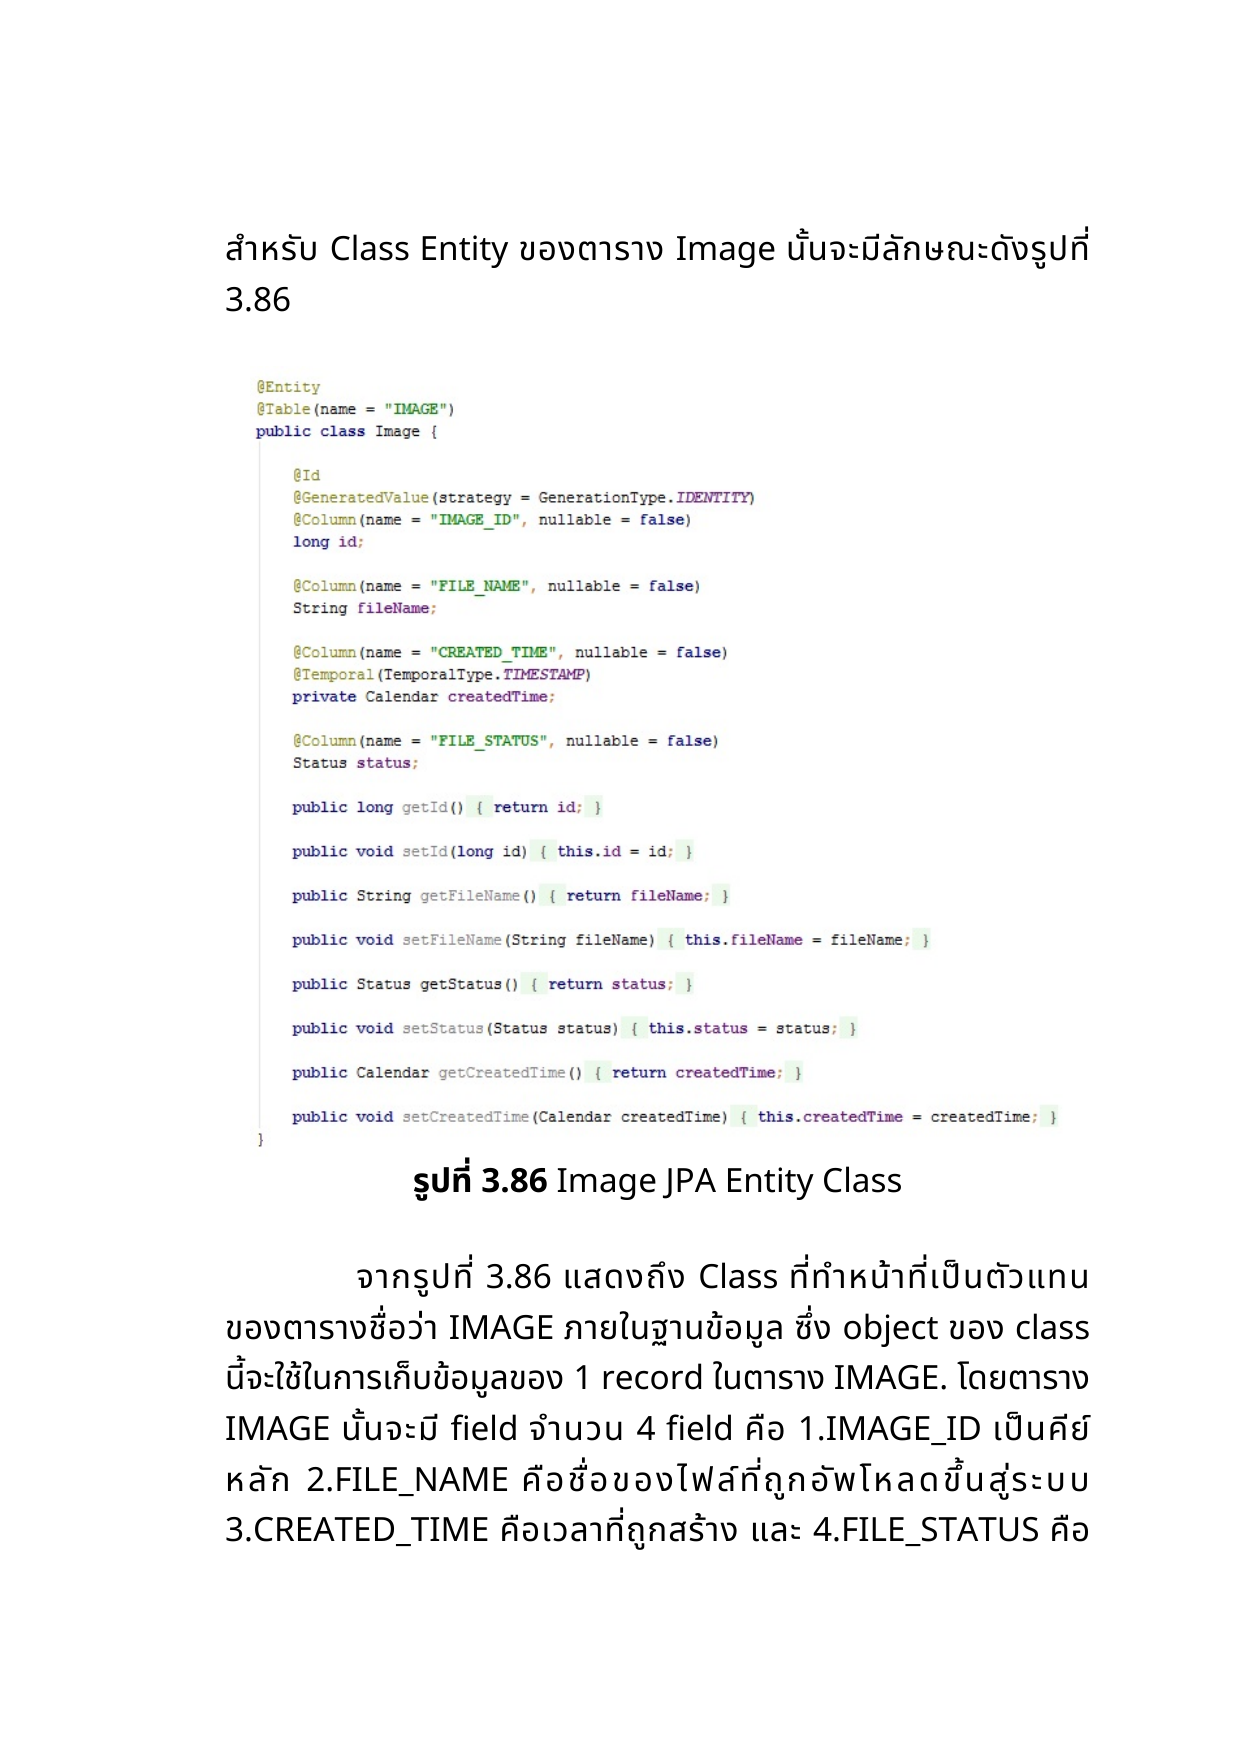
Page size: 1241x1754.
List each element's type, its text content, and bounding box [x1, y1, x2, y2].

picture [250, 366, 1066, 1157]
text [225, 225, 1090, 321]
text รูปที่ 3.86 Image JPA Entity Class [225, 1157, 1090, 1207]
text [225, 1253, 1090, 1557]
